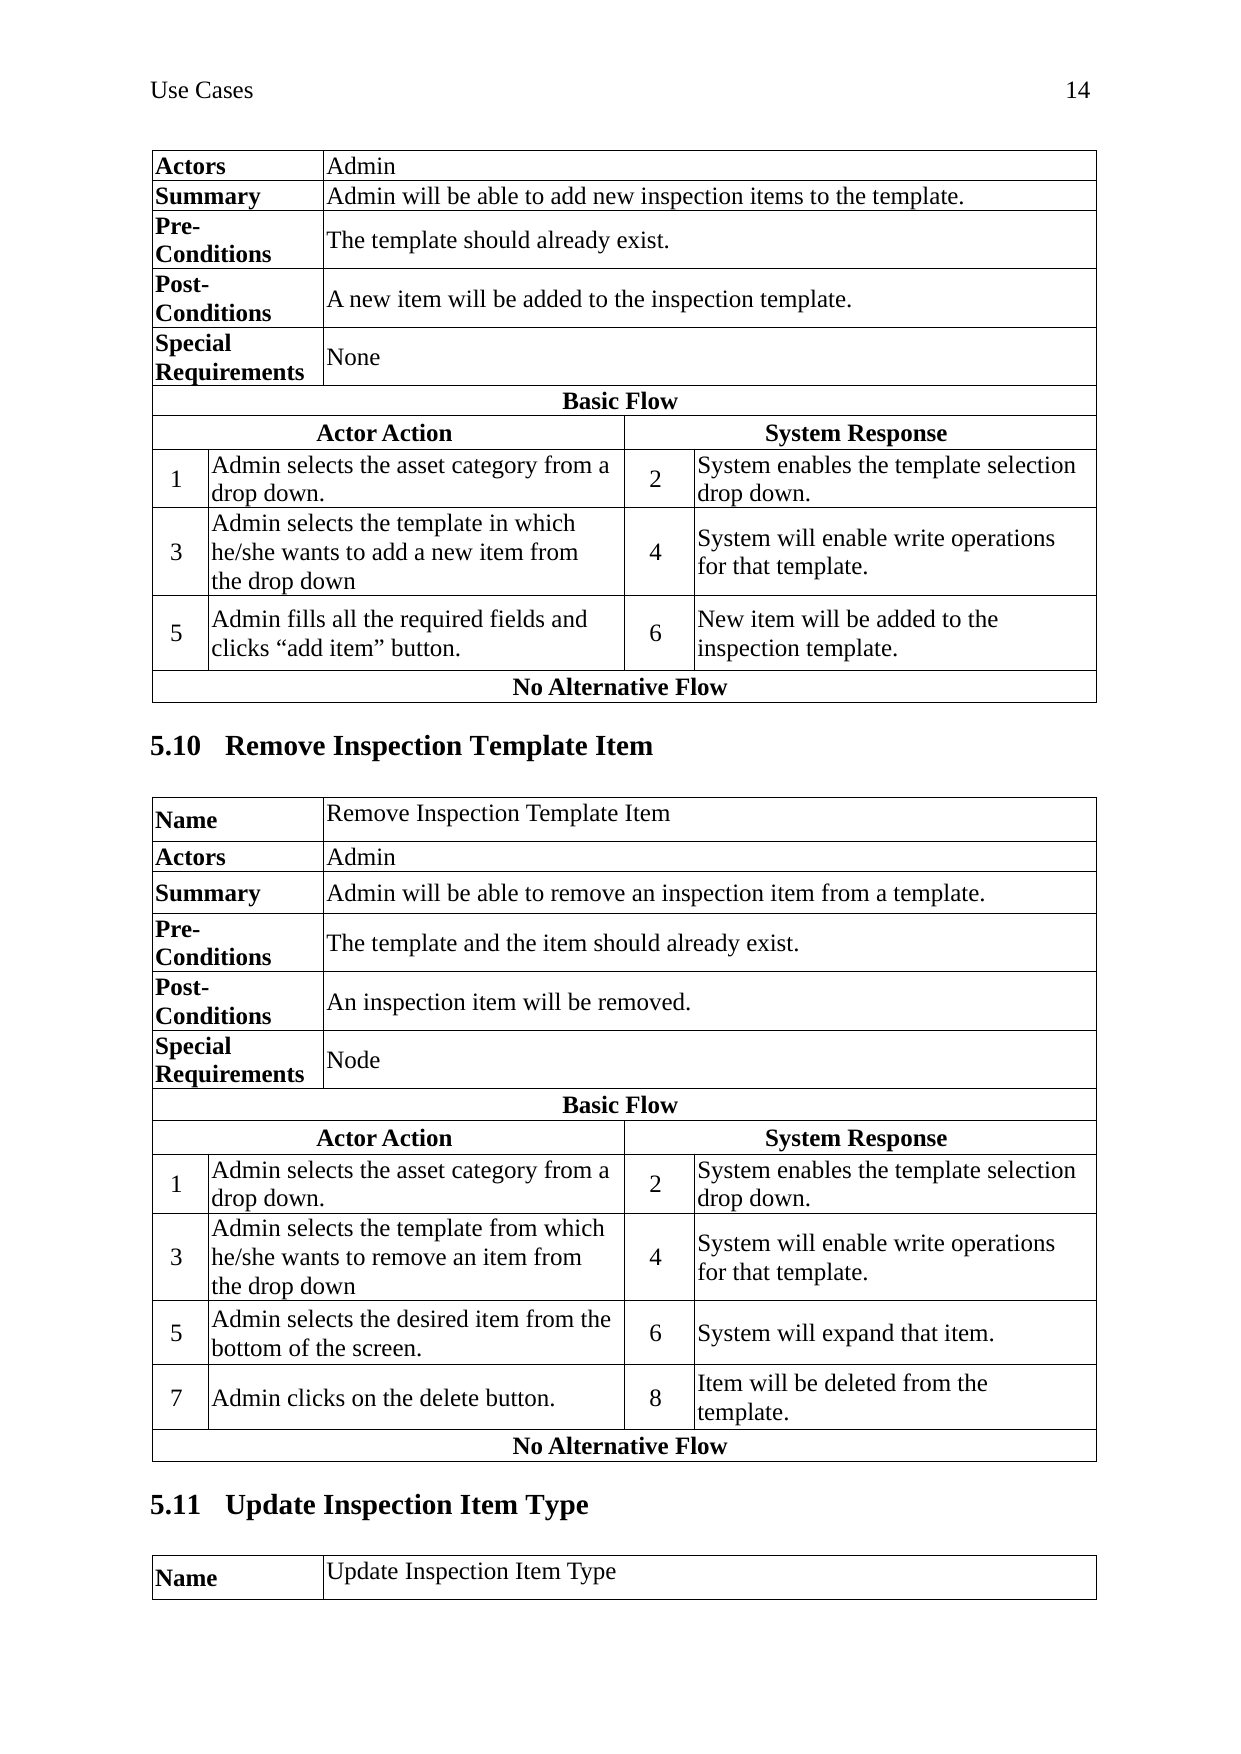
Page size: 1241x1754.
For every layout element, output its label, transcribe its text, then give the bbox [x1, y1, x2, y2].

table_cell Admin [324, 151, 1096, 180]
table_cell Summary [153, 872, 323, 913]
table_cell Item will be deleted from the template. [695, 1365, 1096, 1429]
table_header Remove Inspection Template Item [324, 798, 1096, 841]
table_cell No Alternative Flow [153, 1430, 1096, 1461]
table_cell Actor Action [153, 1121, 624, 1153]
table_cell Post-Conditions [153, 972, 323, 1030]
table_cell Special Requirements [153, 328, 323, 385]
table_cell Admin will be able to add new inspection items to the template. [324, 181, 1096, 210]
table_cell Pre-Conditions [153, 914, 323, 971]
table_cell The template should already exist. [324, 211, 1096, 268]
table_header Name [153, 798, 323, 841]
table_cell A new item will be added to the inspection template. [324, 269, 1096, 327]
table_cell Actors [153, 842, 323, 871]
table_cell 8 [625, 1365, 694, 1429]
table_cell System will enable write operations for that template. [695, 1214, 1096, 1300]
table_cell Post-Conditions [153, 269, 323, 327]
table_cell 2 [625, 450, 694, 507]
table_cell No Alternative Flow [153, 671, 1096, 702]
table_cell System Response [625, 416, 1096, 449]
table_header Update Inspection Item Type [324, 1556, 1096, 1599]
table_cell System will expand that item. [695, 1301, 1096, 1364]
table_cell 5 [153, 1301, 208, 1364]
table_cell Special Requirements [153, 1031, 323, 1088]
table_cell Admin selects the asset category from a drop down. [209, 1155, 624, 1212]
table_cell Actor Action [153, 416, 624, 449]
subtitle Remove Inspection Template Item [150, 728, 1090, 762]
table_cell Admin selects the template from which he/she wants to remove an item from the drop down [209, 1214, 624, 1300]
table_cell None [324, 328, 1096, 385]
table_cell 2 [625, 1155, 694, 1212]
table_cell System will enable write operations for that template. [695, 508, 1096, 594]
table_cell Admin selects the template in which he/she wants to add a new item from the drop down [209, 508, 624, 594]
table_cell 1 [153, 1155, 208, 1212]
table_cell Actors [153, 151, 323, 180]
table_cell Admin [324, 842, 1096, 871]
table_cell 6 [625, 1301, 694, 1364]
table_cell 7 [153, 1365, 208, 1429]
table_cell System enables the template selection drop down. [695, 450, 1096, 507]
table_cell System Response [625, 1121, 1096, 1153]
table_cell Admin selects the desired item from the bottom of the screen. [209, 1301, 624, 1364]
table_cell 3 [153, 1214, 208, 1300]
table_cell Admin will be able to remove an inspection item from a template. [324, 872, 1096, 913]
table_cell Node [324, 1031, 1096, 1088]
table_cell 5 [153, 596, 208, 670]
table_cell 1 [153, 450, 208, 507]
table_cell Admin fills all the required fields and clicks “add item” button. [209, 596, 624, 670]
table_cell The template and the item should already exist. [324, 914, 1096, 971]
table_cell 4 [625, 508, 694, 594]
table_cell An inspection item will be removed. [324, 972, 1096, 1030]
table_cell Admin selects the asset category from a drop down. [209, 450, 624, 507]
table_cell 3 [153, 508, 208, 594]
table_cell Basic Flow [153, 386, 1096, 415]
table_cell Admin clicks on the delete button. [209, 1365, 624, 1429]
table_header Name [153, 1556, 323, 1599]
table_cell New item will be added to the inspection template. [695, 596, 1096, 670]
table_cell 6 [625, 596, 694, 670]
subtitle Update Inspection Item Type [150, 1487, 1090, 1520]
table_cell Pre-Conditions [153, 211, 323, 268]
table_cell Basic Flow [153, 1089, 1096, 1120]
table_cell Summary [153, 181, 323, 210]
table_cell System enables the template selection drop down. [695, 1155, 1096, 1212]
table_cell 4 [625, 1214, 694, 1300]
